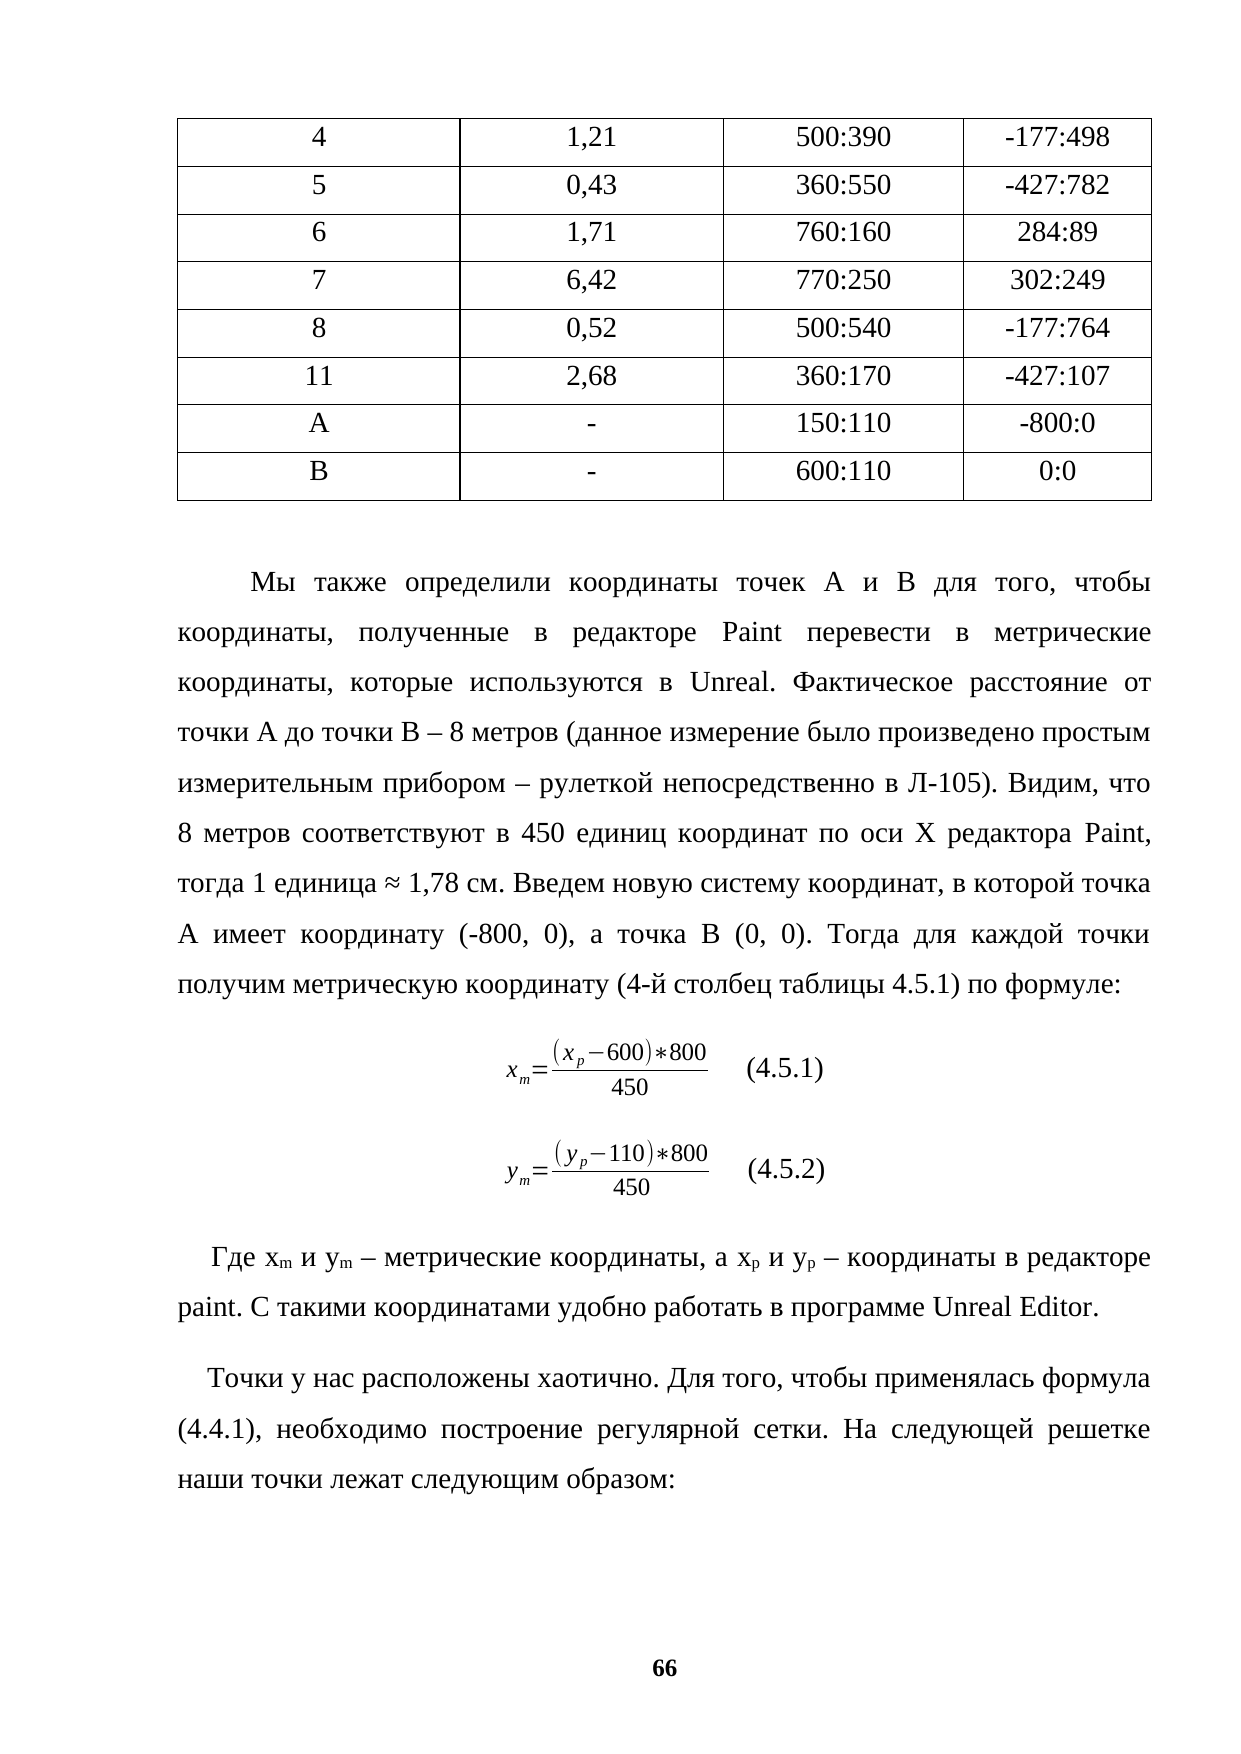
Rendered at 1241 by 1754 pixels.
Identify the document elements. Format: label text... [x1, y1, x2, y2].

text Где xm и ym – метрические координаты, а xp и yp – координаты в редакторе paint. С такими координатами удобно работать в программе Unreal Editor. [177, 1239, 1152, 1323]
text Точки у нас расположены хаотично. Для того, чтобы применялась формула (4.4.1), необходимо построение регулярной сетки. На следующей решетке наши точки лежат следующим образом: [177, 1360, 1152, 1494]
table_cell 760:160 [724, 215, 963, 261]
table_cell - [461, 405, 723, 452]
table_cell 1,71 [461, 215, 723, 261]
table_cell 360:170 [724, 358, 963, 404]
table_cell 770:250 [724, 262, 963, 309]
table_cell 0,52 [461, 310, 723, 357]
table_cell 302:249 [964, 262, 1151, 309]
table_cell 8 [178, 310, 459, 357]
table_cell 600:110 [724, 453, 963, 500]
table_cell -177:764 [964, 310, 1151, 357]
table_cell 500:540 [724, 310, 963, 357]
table_cell B [178, 453, 459, 500]
table_cell 2,68 [461, 358, 723, 404]
table_cell -427:107 [964, 358, 1151, 404]
text (4.5.1) [177, 1037, 1152, 1101]
table_cell 500:390 [724, 119, 963, 166]
table_cell - [461, 453, 723, 500]
table_cell A [178, 405, 459, 452]
table_cell 0:0 [964, 453, 1151, 500]
table_cell 6 [178, 215, 459, 261]
text (4.5.2) [177, 1138, 1152, 1201]
table_cell -427:782 [964, 167, 1151, 213]
table_cell 5 [178, 167, 459, 213]
table_cell 360:550 [724, 167, 963, 213]
table_cell 284:89 [964, 215, 1151, 261]
table_cell -177:498 [964, 119, 1151, 166]
table_cell 0,43 [461, 167, 723, 213]
table_cell 11 [178, 358, 459, 404]
table_cell 4 [178, 119, 459, 166]
table_cell -800:0 [964, 405, 1151, 452]
table_cell 150:110 [724, 405, 963, 452]
table_cell 1,21 [461, 119, 723, 166]
table_cell 7 [178, 262, 459, 309]
text Мы также определили координаты точек А и В для того, чтобы координаты, полученные в редакторе Paint перевести в метрические координаты, которые используются в Unreal. Фактическое расстояние от точки А до точки В – 8 метров (данное измерение было произведено простым измерительным прибором – рулеткой непосредственно в Л-105). Видим, что 8 метров соответствуют в 450 единиц координат по оси Х редактора Paint, тогда 1 единица ≈ 1,78 см. Введем новую систему координат, в которой точка А имеет координату (-800, 0), а точка В (0, 0). Тогда для каждой точки получим метрическую координату (4-й столбец таблицы 4.5.1) по формуле: [177, 564, 1152, 1000]
table_cell 6,42 [461, 262, 723, 309]
